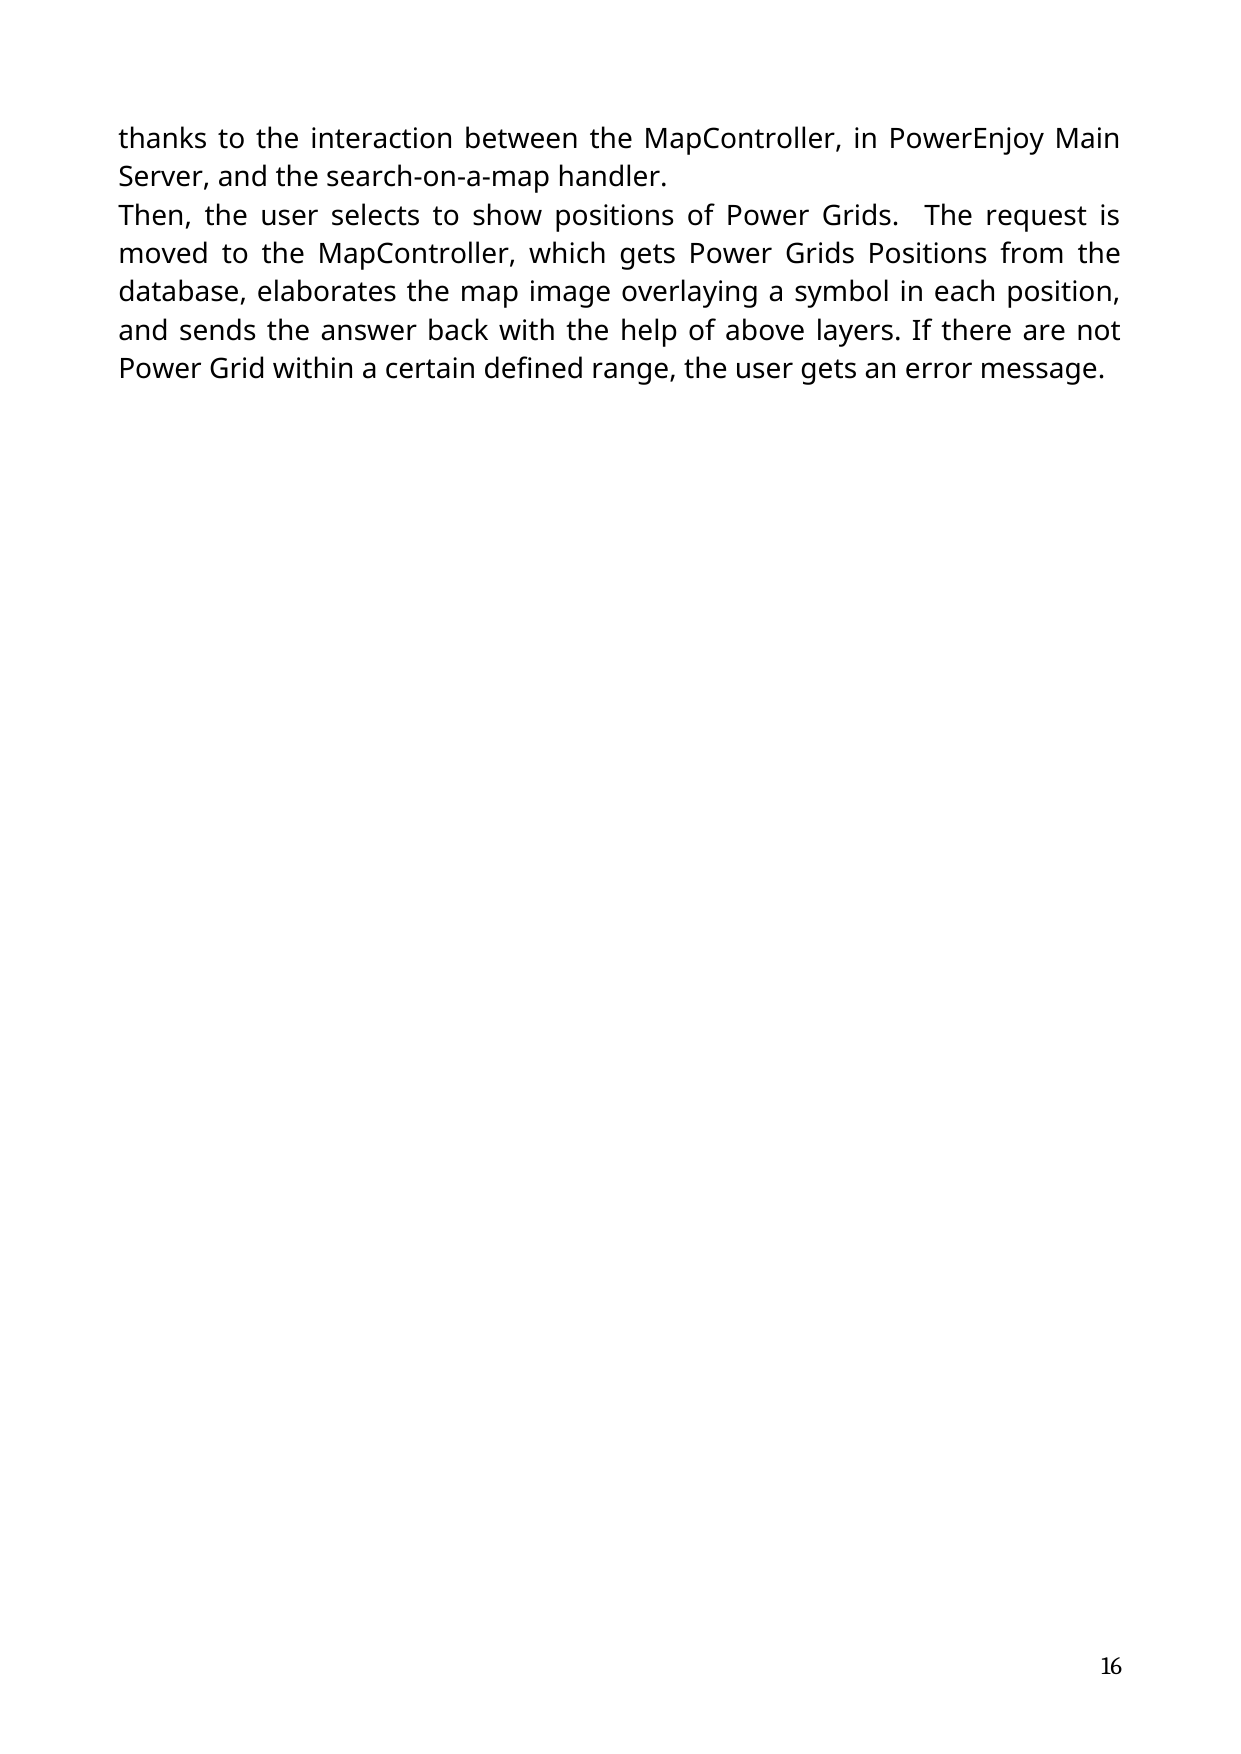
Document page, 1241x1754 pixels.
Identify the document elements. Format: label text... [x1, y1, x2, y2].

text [118, 118, 1122, 195]
text Then, the user selects to show positions of Power Grids. The request is moved to the MapController, which gets Power Grids Positions from the database, elaborates the map image overlaying a symbol in each position, and sends the answer back with the help of above layers. If there are not Power Grid within a certain defined range, the user gets an error message. [118, 195, 1122, 386]
